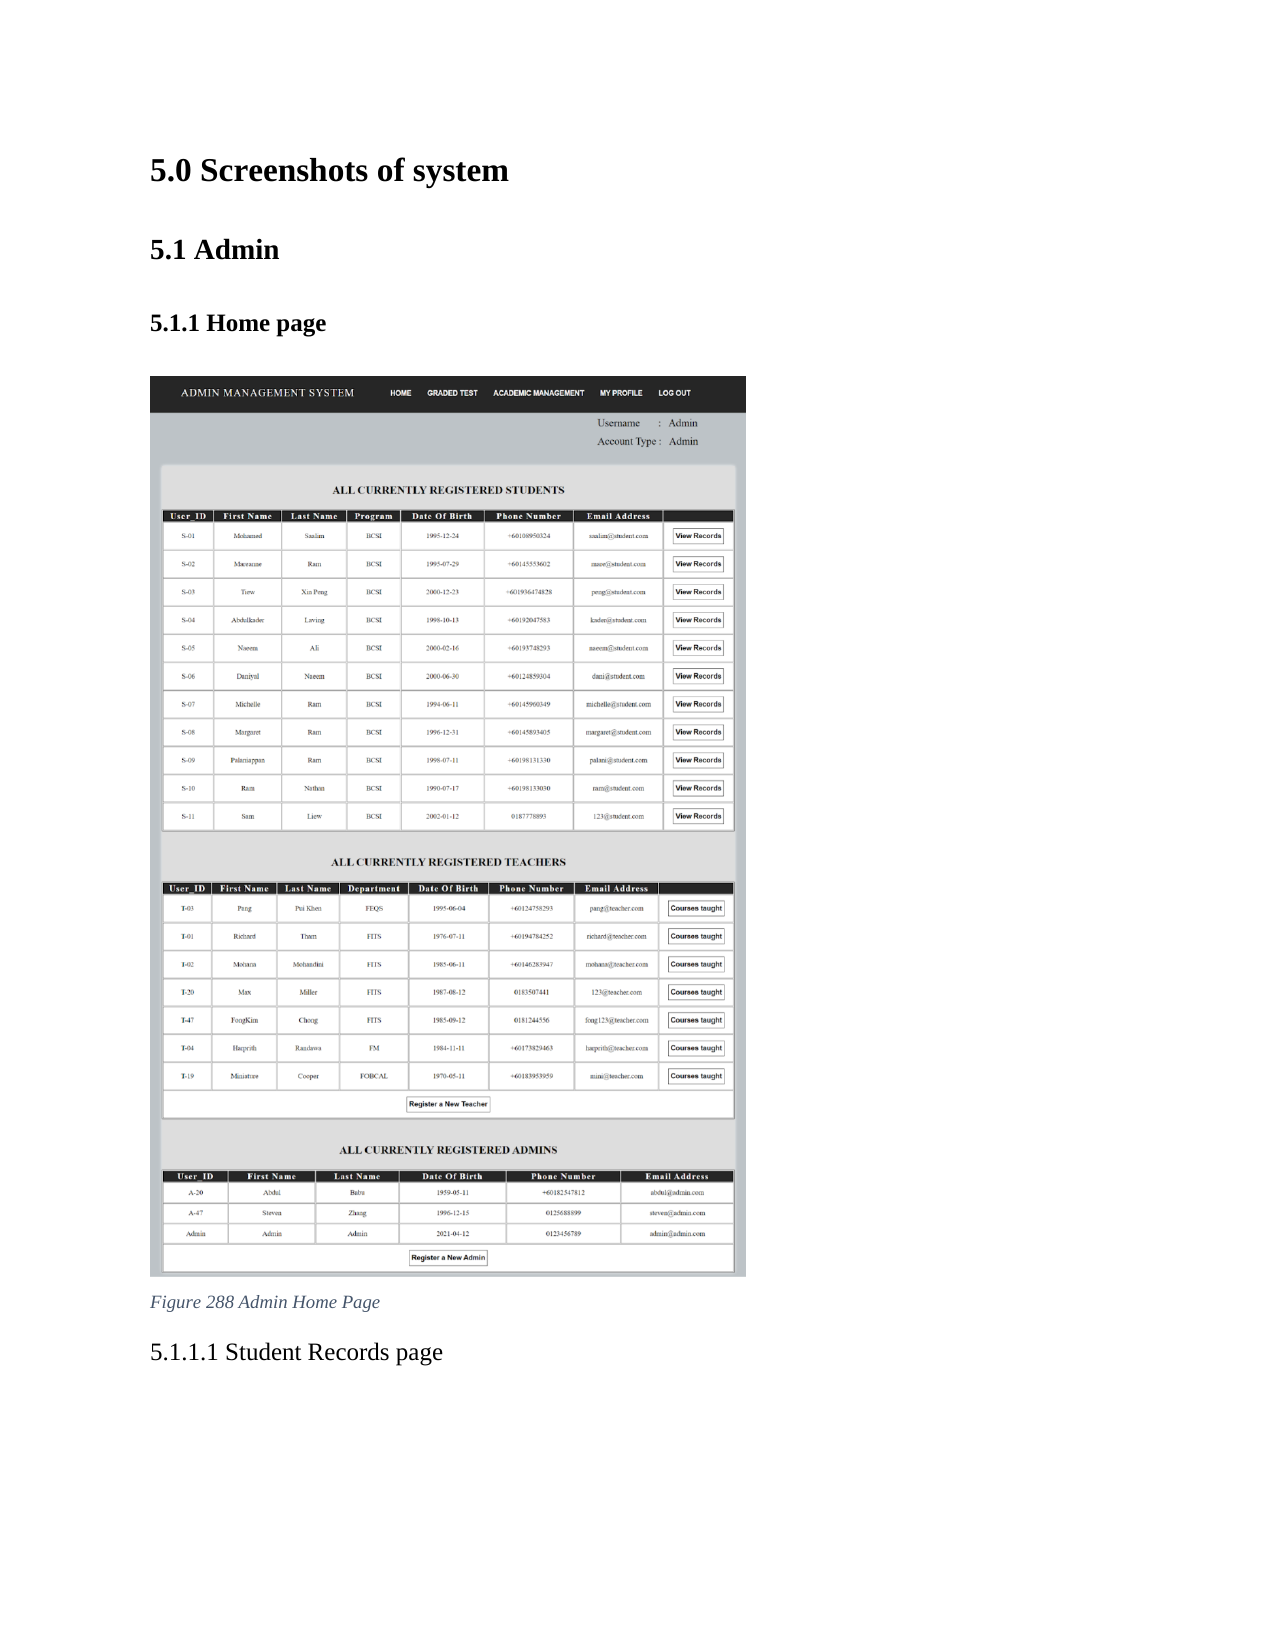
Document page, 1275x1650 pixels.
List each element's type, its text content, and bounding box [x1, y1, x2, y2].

subtitle 5.0 Screenshots of system [150, 150, 1125, 188]
subtitle 5.1.1 Home page [150, 308, 1125, 337]
subtitle 5.1.1.1 Student Records page [150, 1337, 1125, 1366]
picture [150, 376, 746, 1277]
subtitle 5.1 Admin [150, 232, 1125, 266]
